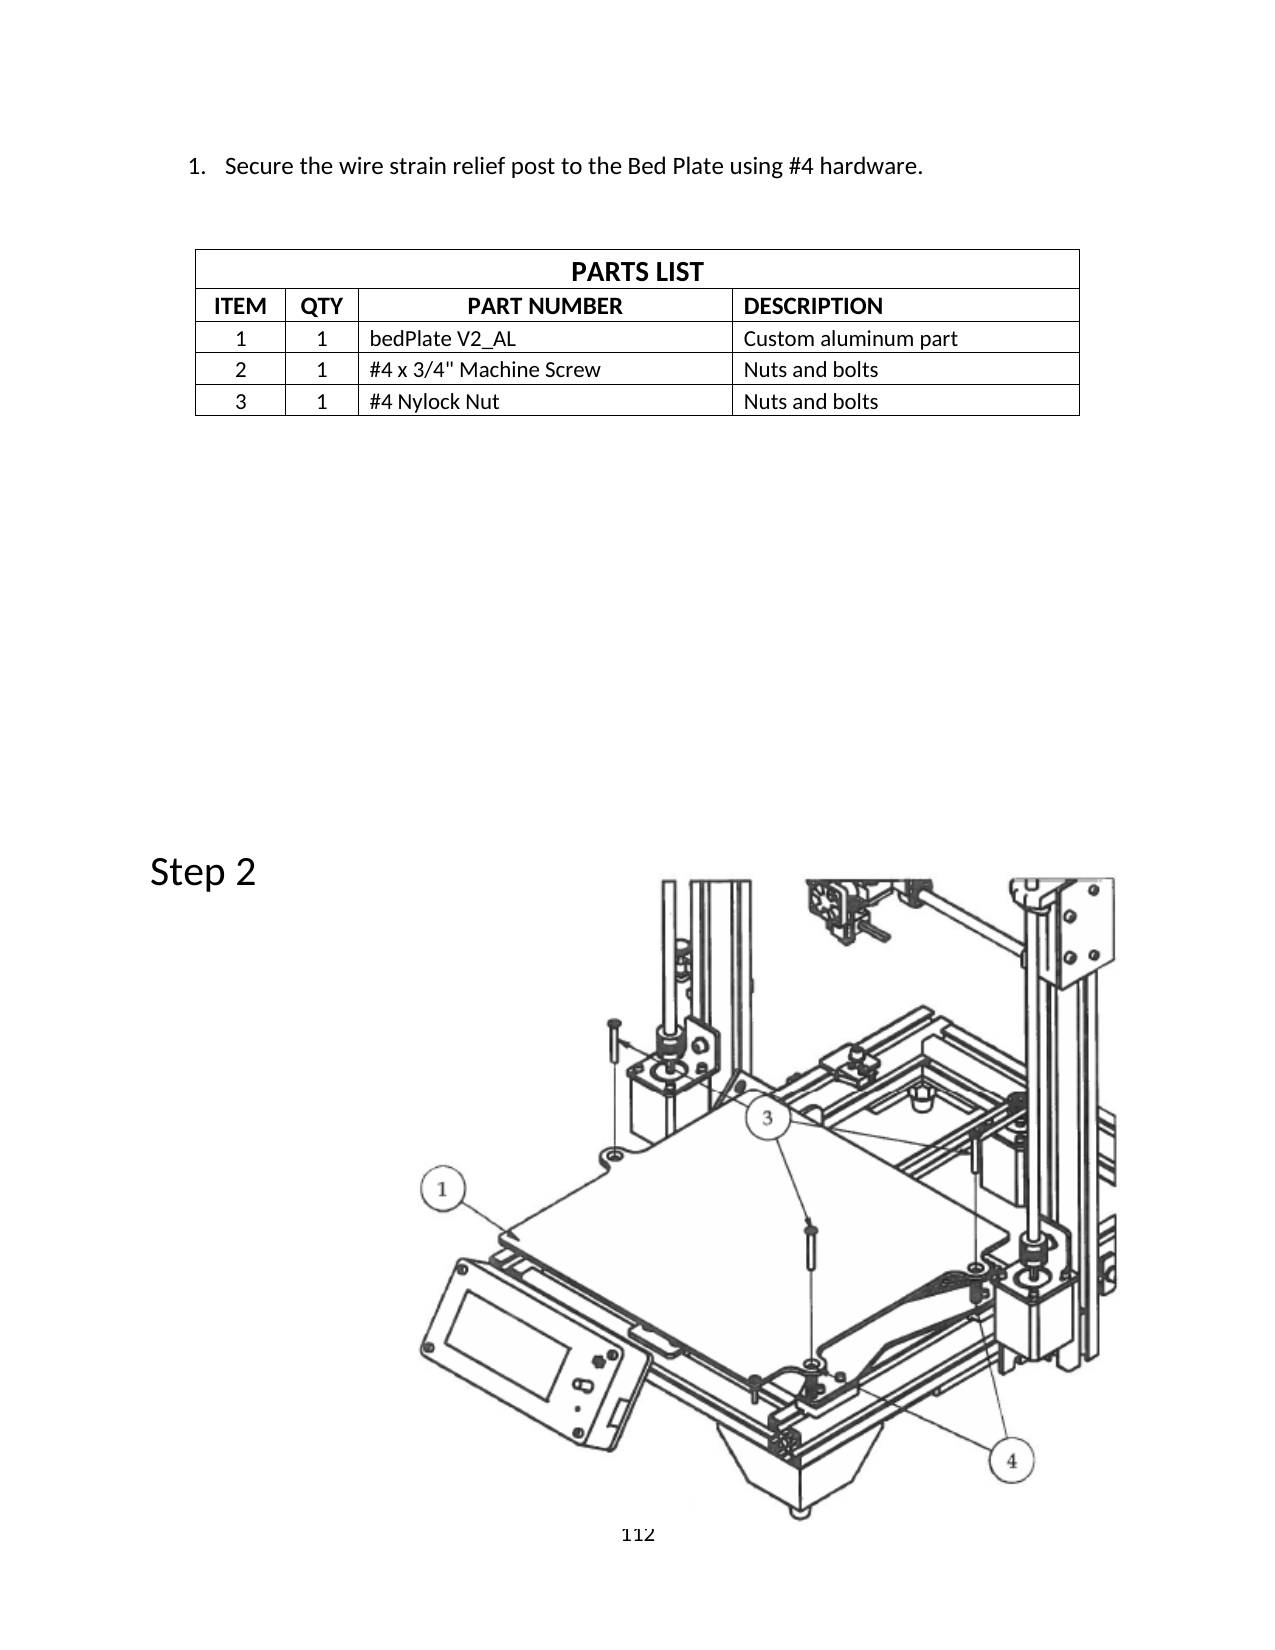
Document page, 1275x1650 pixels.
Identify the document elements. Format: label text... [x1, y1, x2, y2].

table_cell 1 [196, 322, 285, 352]
table_cell #4 Nylock Nut [359, 385, 732, 415]
text Step 2 [150, 845, 1125, 896]
table_cell 3 [196, 385, 285, 415]
table_cell PART NUMBER [359, 289, 732, 321]
table_cell 1 [286, 322, 358, 352]
table_cell QTY [286, 289, 358, 321]
table_cell Nuts and bolts [733, 353, 1079, 383]
table_cell DESCRIPTION [733, 289, 1079, 321]
table_cell #4 x 3/4" Machine Screw [359, 353, 732, 383]
table_cell 2 [196, 353, 285, 383]
table_header PARTS LIST [196, 250, 1079, 288]
table_cell bedPlate V2_AL [359, 322, 732, 352]
table_cell Nuts and bolts [733, 385, 1079, 415]
list Secure the wire strain relief post to the Bed Plate using #4 hardware. [187, 150, 1125, 181]
picture [405, 870, 1121, 1526]
table_cell 1 [286, 385, 358, 415]
table_cell Custom aluminum part [733, 322, 1079, 352]
table_cell 1 [286, 353, 358, 383]
table_cell ITEM [196, 289, 285, 321]
